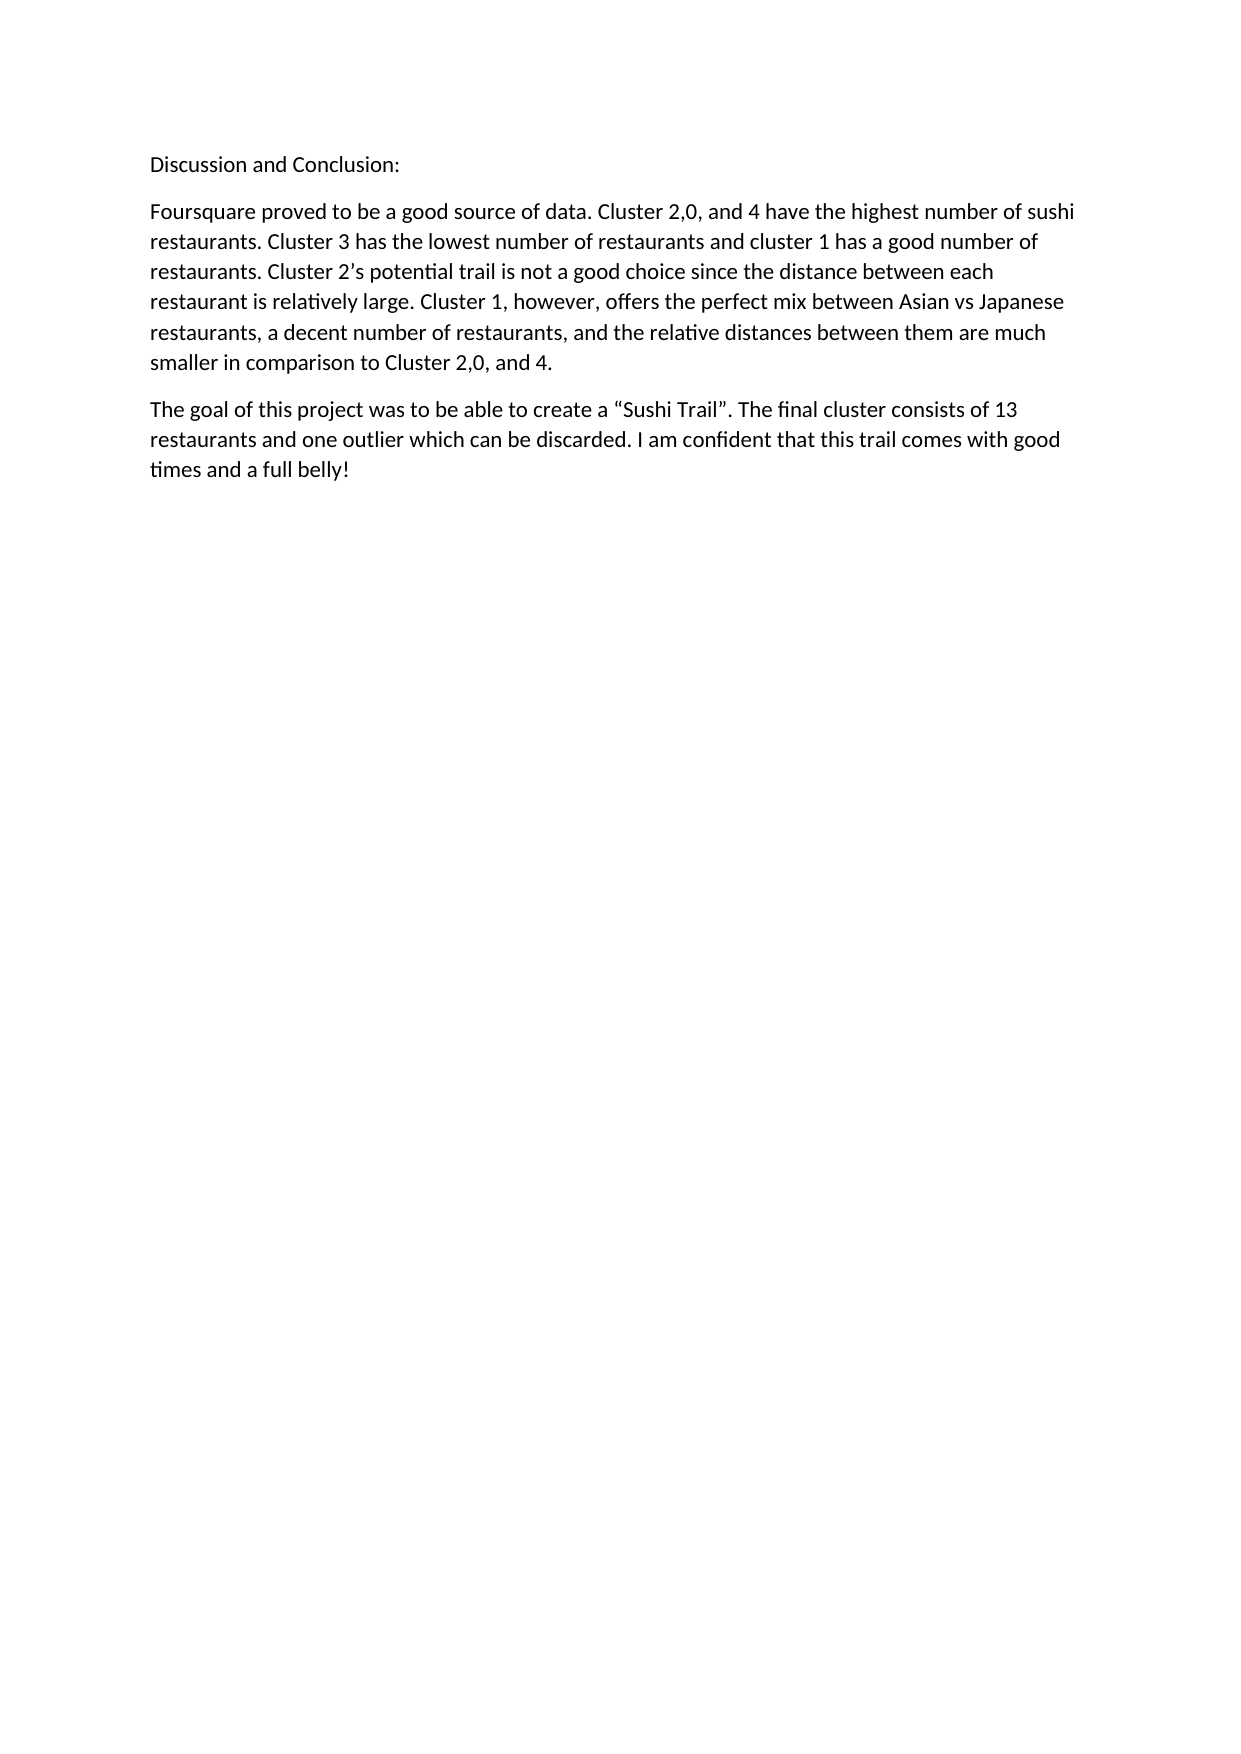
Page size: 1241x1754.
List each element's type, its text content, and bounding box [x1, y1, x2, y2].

text Discussion and Conclusion: [150, 150, 1090, 178]
text The goal of this project was to be able to create a “Sushi Trail”. The final cluster consists of 13 restaurants and one outlier which can be discarded. I am confident that this trail comes with good times and a full belly! [150, 395, 1090, 483]
text Foursquare proved to be a good source of data. Cluster 2,0, and 4 have the highest number of sushi restaurants. Cluster 3 has the lowest number of restaurants and cluster 1 has a good number of restaurants. Cluster 2’s potential trail is not a good choice since the distance between each restaurant is relatively large. Cluster 1, however, offers the perfect mix between Asian vs Japanese restaurants, a decent number of restaurants, and the relative distances between them are much smaller in comparison to Cluster 2,0, and 4. [150, 197, 1090, 376]
